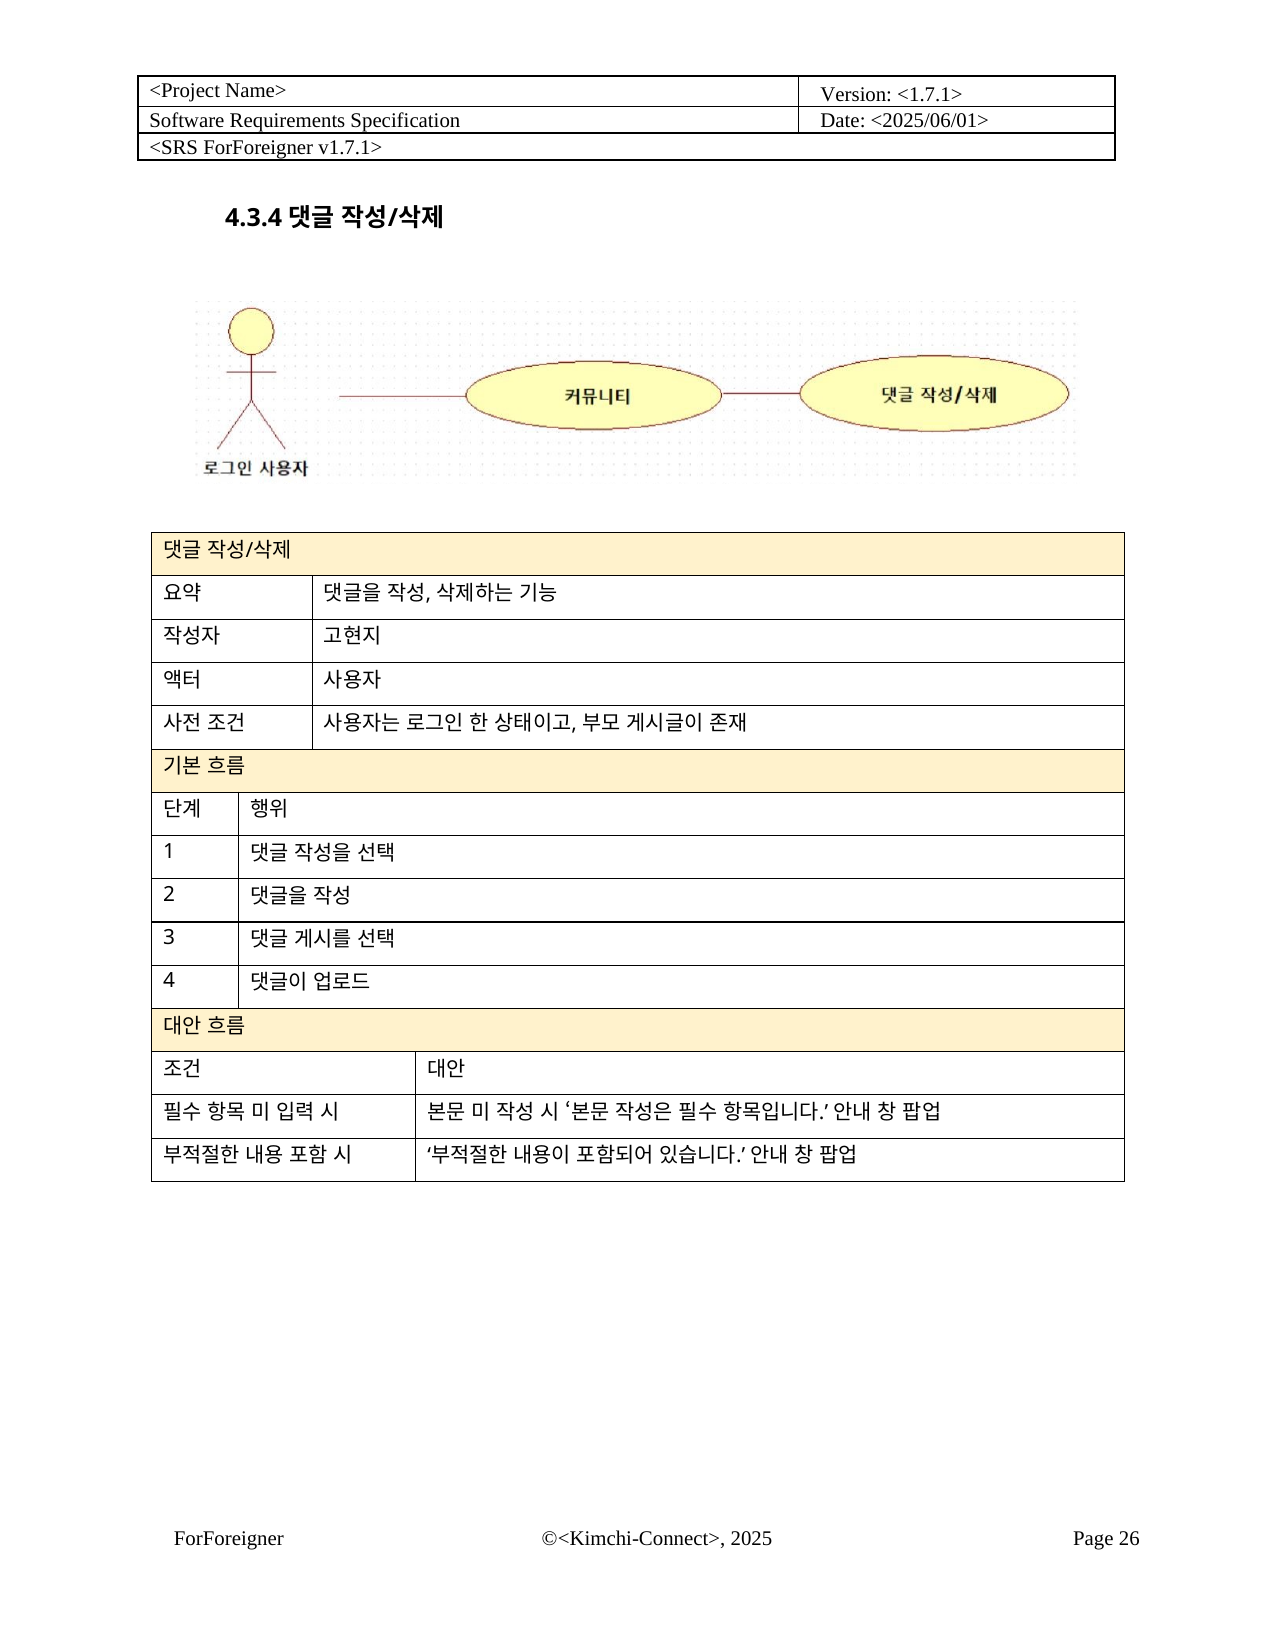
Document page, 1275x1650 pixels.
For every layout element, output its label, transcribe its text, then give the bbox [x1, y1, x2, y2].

table_cell 댓글이 업로드 [239, 966, 1124, 1008]
table_cell 행위 [239, 793, 1124, 835]
table_cell 본문 미 작성 시 ‘본문 작성은 필수 항목입니다.’ 안내 창 팝업 [416, 1095, 1124, 1138]
table_cell 댓글 게시를 선택 [239, 923, 1124, 964]
table_cell 기본 흐름 [152, 750, 1124, 792]
table_cell 1 [152, 836, 238, 878]
picture [195, 301, 1080, 484]
table_cell 댓글을 작성 [239, 879, 1124, 921]
table_cell 4 [152, 966, 238, 1008]
table_header 댓글 작성/삭제 [152, 533, 1124, 575]
table_cell 댓글을 작성, 삭제하는 기능 [313, 576, 1124, 619]
table_cell 사전 조건 [152, 706, 312, 748]
table_cell 액터 [152, 663, 312, 705]
table_cell 고현지 [313, 620, 1124, 662]
table_cell 대안 흐름 [152, 1009, 1124, 1051]
table_cell 2 [152, 879, 238, 921]
table_cell 사용자는 로그인 한 상태이고, 부모 게시글이 존재 [313, 706, 1124, 748]
table_cell 부적절한 내용 포함 시 [152, 1139, 415, 1181]
table_cell 3 [152, 923, 238, 964]
table_cell 요약 [152, 576, 312, 619]
table_cell 조건 [152, 1052, 415, 1094]
subtitle 4.3.4 댓글 작성/삭제 [150, 198, 1125, 234]
table_cell 사용자 [313, 663, 1124, 705]
table_cell 대안 [416, 1052, 1124, 1094]
table_cell 단계 [152, 793, 238, 835]
table_cell 필수 항목 미 입력 시 [152, 1095, 415, 1138]
table_cell ‘부적절한 내용이 포함되어 있습니다.’ 안내 창 팝업 [416, 1139, 1124, 1181]
table_cell 댓글 작성을 선택 [239, 836, 1124, 878]
table_cell 작성자 [152, 620, 312, 662]
